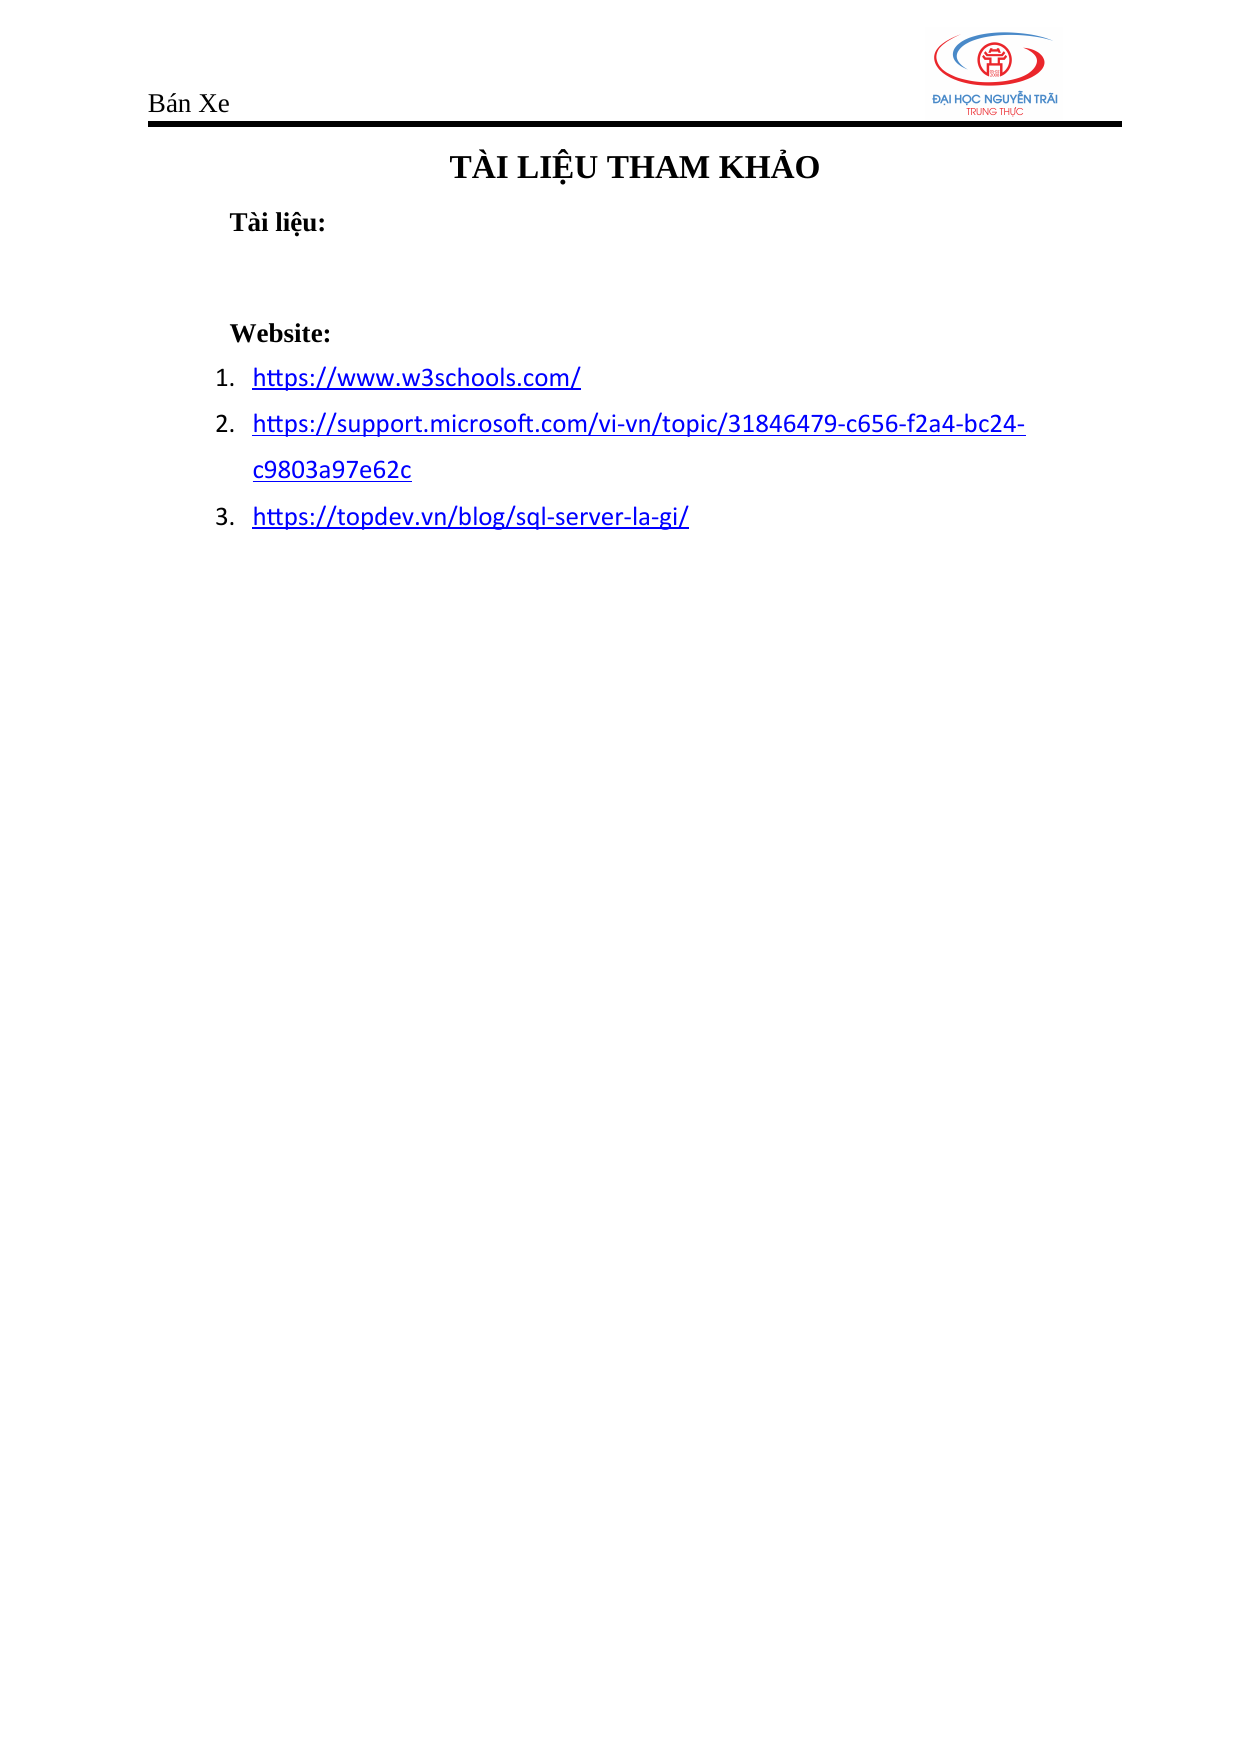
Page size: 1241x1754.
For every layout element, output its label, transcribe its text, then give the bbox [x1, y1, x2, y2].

subtitle Tài liệu: [192, 206, 1122, 237]
subtitle Website: [192, 317, 1122, 348]
list https://topdev.vn/blog/sql-server-la-gi/ [215, 499, 1122, 532]
list https://www.w3schools.com/ [215, 360, 1122, 393]
subtitle TÀI LIỆU THAM KHẢO [148, 148, 1122, 186]
picture [925, 27, 1064, 120]
list https://support.microsoft.com/vi-vn/topic/31846479-c656-f2a4-bc24-c9803a97e62c [215, 406, 1122, 486]
